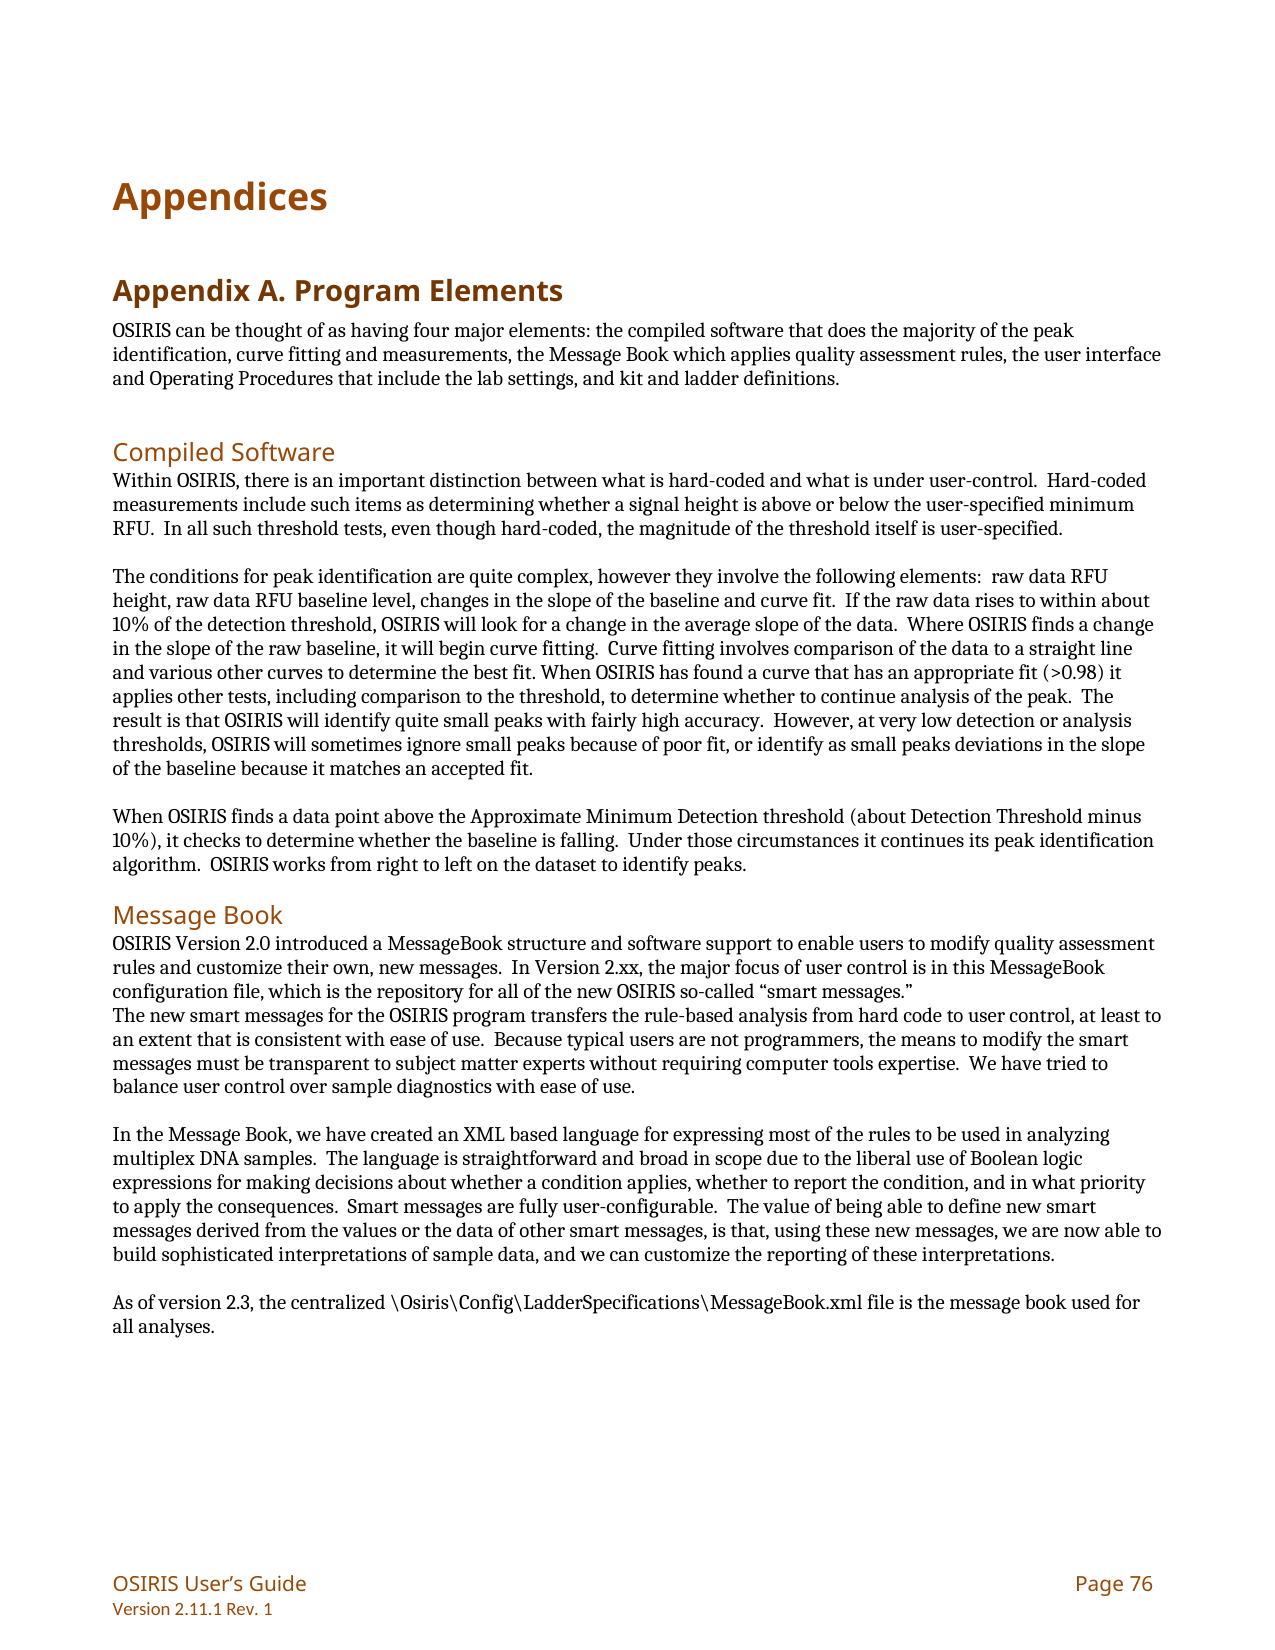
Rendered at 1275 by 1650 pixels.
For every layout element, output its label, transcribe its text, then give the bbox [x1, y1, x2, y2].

text The new smart messages for the OSIRIS program transfers the rule-based analysis from hard code to user control, at least to an extent that is consistent with ease of use. Because typical users are not programmers, the means to modify the smart messages must be transparent to subject matter experts without requiring computer tools expertise. We have tried to balance user control over sample diagnostics with ease of use. [112, 1003, 1162, 1099]
text Within OSIRIS, there is an important distinction between what is hard-coded and what is under user-control. Hard-coded measurements include such items as determining whether a signal height is above or below the user-specified minimum RFU. In all such threshold tests, even though hard-coded, the magnitude of the threshold itself is user-specified. [112, 469, 1162, 541]
text When OSIRIS finds a data point above the Approximate Minimum Detection threshold (about Detection Threshold minus 10%), it checks to determine whether the baseline is falling. Under those circumstances it continues its peak identification algorithm. OSIRIS works from right to left on the dataset to identify peaks. [112, 804, 1162, 876]
text As of version 2.3, the centralized \Osiris\Config\LadderSpecifications\MessageBook.xml file is the message book used for all analyses. [112, 1291, 1162, 1339]
subtitle Appendices [112, 170, 1162, 221]
text OSIRIS can be thought of as having four major elements: the compiled software that does the majority of the peak identification, curve fitting and measurements, the Message Book which applies quality assessment rules, the user interface and Operating Procedures that include the lab settings, and kit and ladder definitions. [112, 318, 1162, 390]
text OSIRIS Version 2.0 introduced a MessageBook structure and software support to enable users to modify quality assessment rules and customize their own, new messages. In Version 2.xx, the major focus of user control is in this MessageBook configuration file, which is the repository for all of the new OSIRIS so-called “smart messages.” [112, 931, 1162, 1003]
subtitle Message Book [112, 897, 1162, 931]
text The conditions for peak identification are quite complex, however they involve the following elements: raw data RFU height, raw data RFU baseline level, changes in the slope of the baseline and curve fit. If the raw data rises to within about 10% of the detection threshold, OSIRIS will look for a change in the average slope of the data. Where OSIRIS finds a change in the slope of the raw baseline, it will begin curve fitting. Curve fitting involves comparison of the data to a straight line and various other curves to determine the best fit. When OSIRIS has found a curve that has an appropriate fit (>0.98) it applies other tests, including comparison to the threshold, to determine whether to continue analysis of the peak. The result is that OSIRIS will identify quite small peaks with fairly high accuracy. However, at very low detection or analysis thresholds, OSIRIS will sometimes ignore small peaks because of poor fit, or identify as small peaks deviations in the slope of the baseline because it matches an accepted fit. [112, 565, 1162, 781]
subtitle Compiled Software [112, 435, 1162, 469]
text In the Message Book, we have created an XML based language for expressing most of the rules to be used in analyzing multiplex DNA samples. The language is straightforward and broad in scope due to the liberal use of Boolean logic expressions for making decisions about whether a condition applies, whether to report the condition, and in what priority to apply the consequences. Smart messages are fully user-configurable. The value of being able to define new smart messages derived from the values or the data of other smart messages, is that, using these new messages, we are now able to build sophisticated interpretations of sample data, and we can customize the reporting of these interpretations. [112, 1123, 1162, 1267]
subtitle Appendix A. Program Elements [112, 270, 1162, 310]
